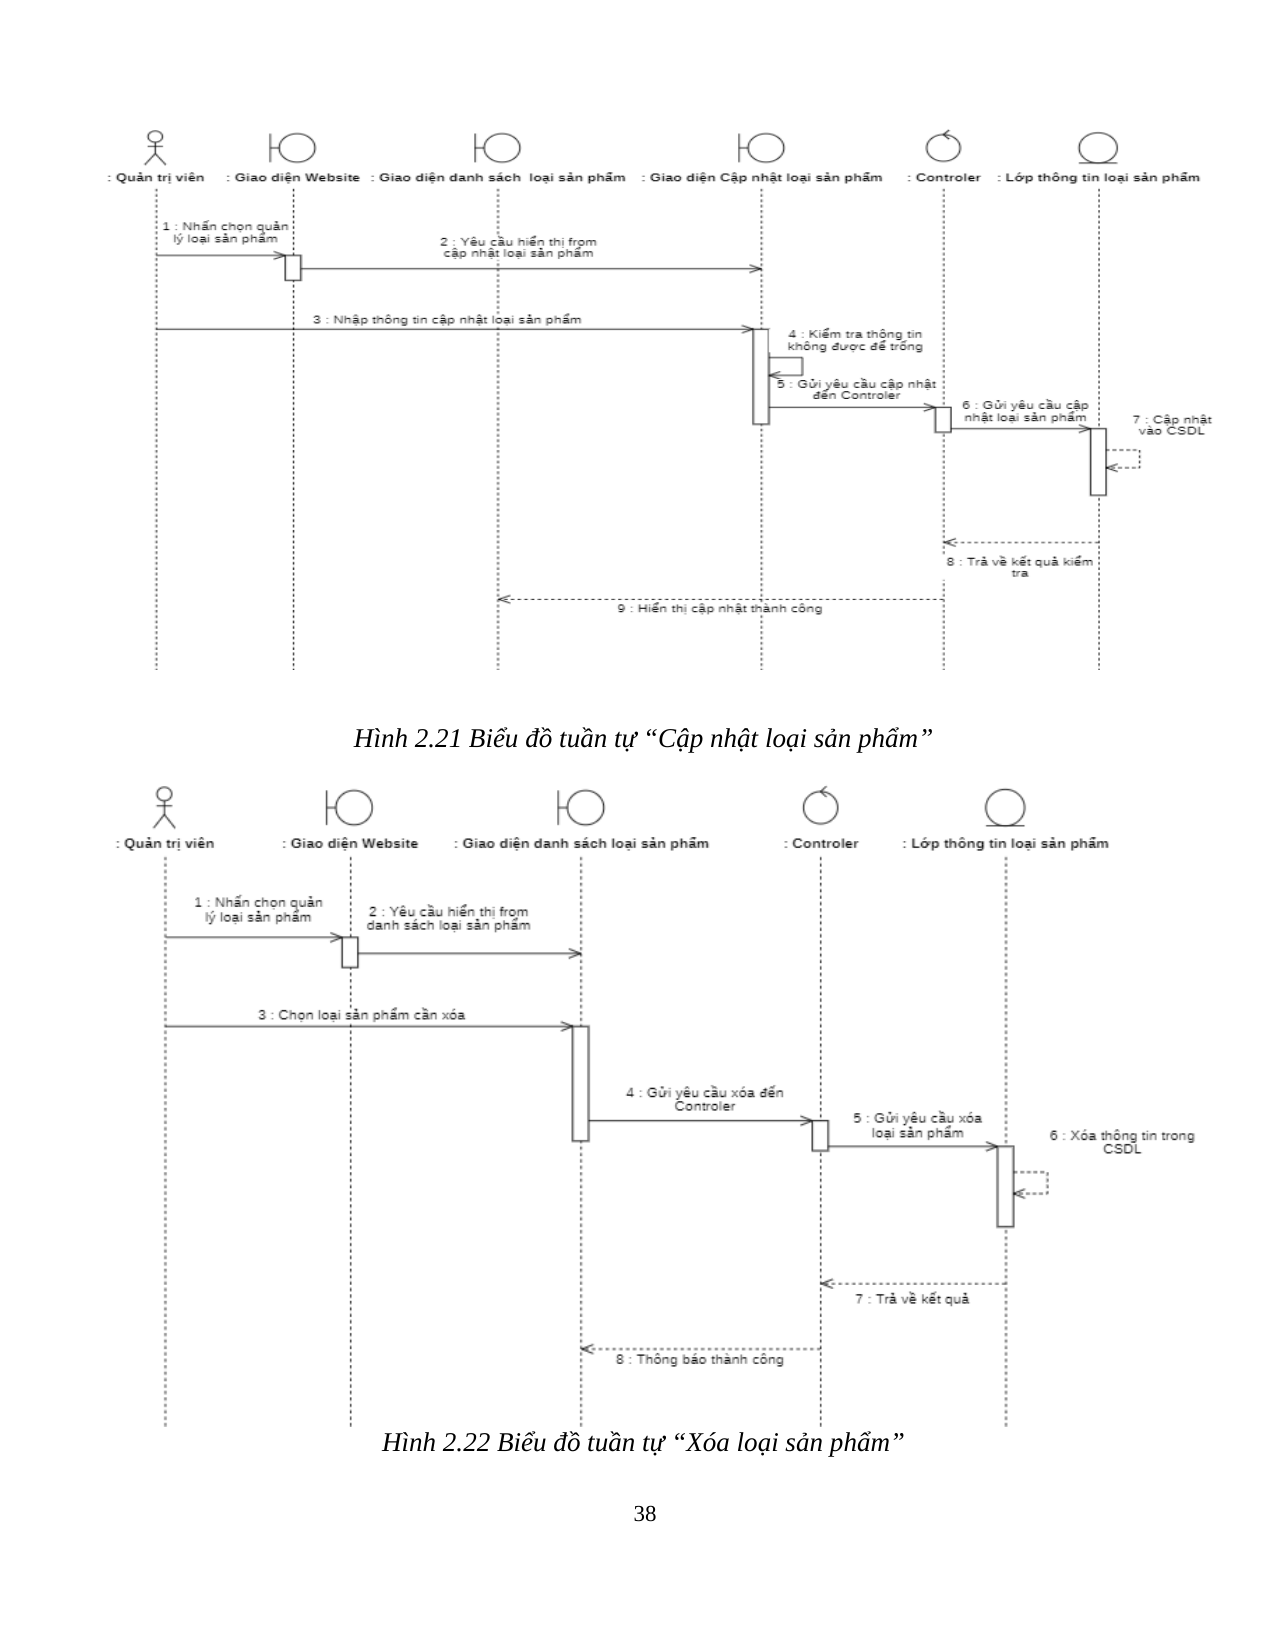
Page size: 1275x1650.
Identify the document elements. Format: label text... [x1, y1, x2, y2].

text Hình 2.22 Biểu đồ tuần tự “Xóa loại sản phẩm” [106, 1427, 1183, 1458]
picture [106, 773, 1215, 1427]
picture [106, 118, 1227, 670]
text Hình 2.21 Biểu đồ tuần tự “Cập nhật loại sản phẩm” [106, 722, 1183, 753]
